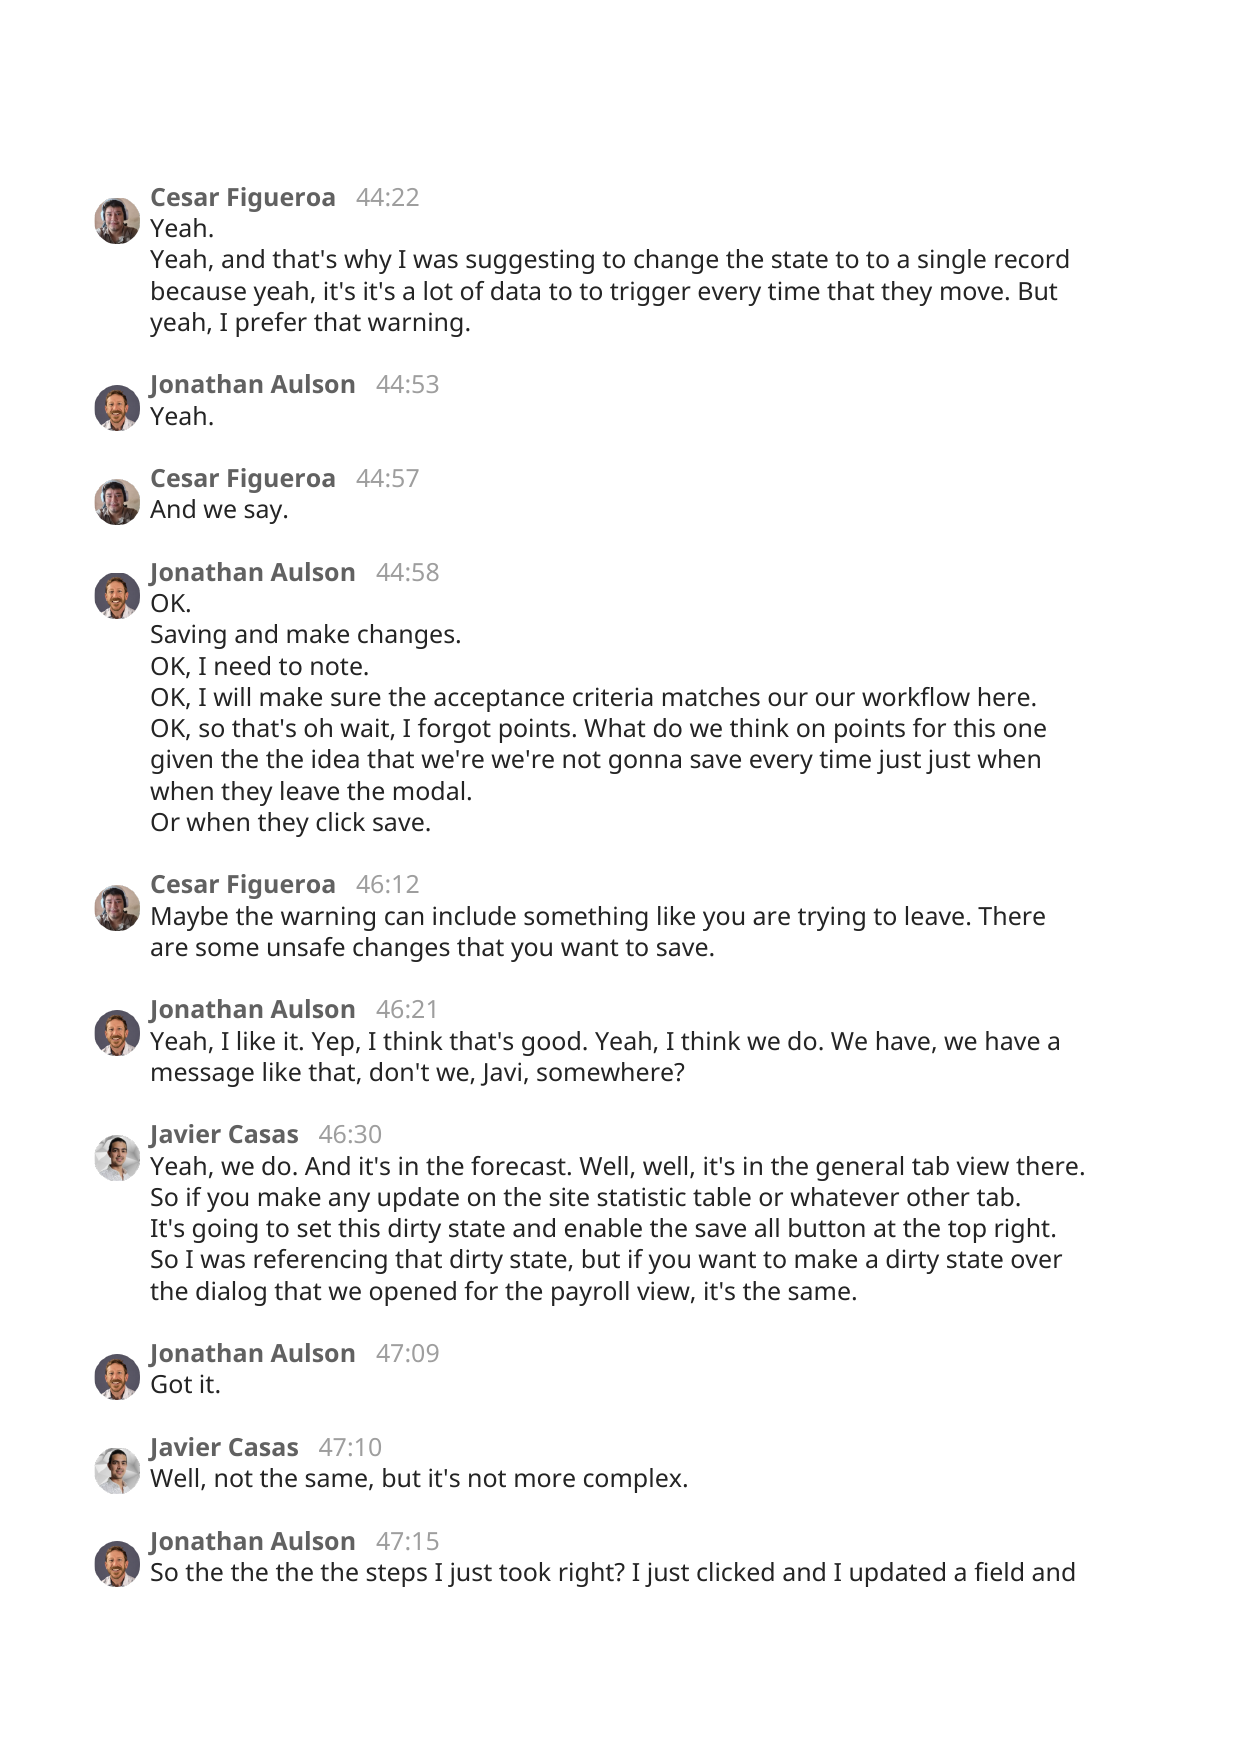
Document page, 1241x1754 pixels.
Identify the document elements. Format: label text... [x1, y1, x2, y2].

text Javier Casas 46:30 Yeah, we do. And it's in the forecast. Well, well, it's in the general tab view there. So if you make any update on the site statistic table or whatever other tab. It's going to set this dirty state and enable the save all button at the top right. So I was referencing that dirty state, but if you want to make a dirty state over the dialog that we opened for the payroll view, it's the same. [150, 1087, 1090, 1306]
picture [94, 1010, 140, 1056]
text Jonathan Aulson 44:58 OK. Saving and make changes. OK, I need to note. OK, I will make sure the acceptance criteria matches our our workflow here. OK, so that's oh wait, I forgot points. What do we think on points for this one given the the idea that we're we're not gonna save every time just just when when they leave the modal. Or when they click save. [150, 525, 1090, 837]
text Cesar Figueroa 44:22 Yeah. Yeah, and that's why I was suggesting to change the state to to a single record because yeah, it's it's a lot of data to to trigger every time that they move. But yeah, I prefer that warning. [150, 150, 1090, 337]
text Cesar Figueroa 46:12 Maybe the warning can include something like you are trying to leave. There are some unsafe changes that you want to save. [150, 837, 1090, 962]
text Jonathan Aulson 44:53 Yeah. [150, 337, 1090, 431]
text Javier Casas 47:10 Well, not the same, but it's not more complex. [150, 1400, 1090, 1494]
picture [94, 1135, 140, 1181]
text Jonathan Aulson 46:21 Yeah, I like it. Yep, I think that's good. Yeah, I think we do. We have, we have a message like that, don't we, Javi, somewhere? [150, 962, 1090, 1087]
text Jonathan Aulson 47:09 Got it. [150, 1306, 1090, 1400]
picture [94, 885, 140, 931]
picture [94, 1541, 140, 1587]
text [150, 1494, 1090, 1587]
picture [94, 1354, 140, 1400]
text Cesar Figueroa 44:57 And we say. [150, 431, 1090, 525]
picture [94, 385, 140, 431]
picture [94, 573, 140, 619]
picture [94, 1448, 140, 1494]
picture [94, 198, 140, 244]
picture [94, 479, 140, 525]
